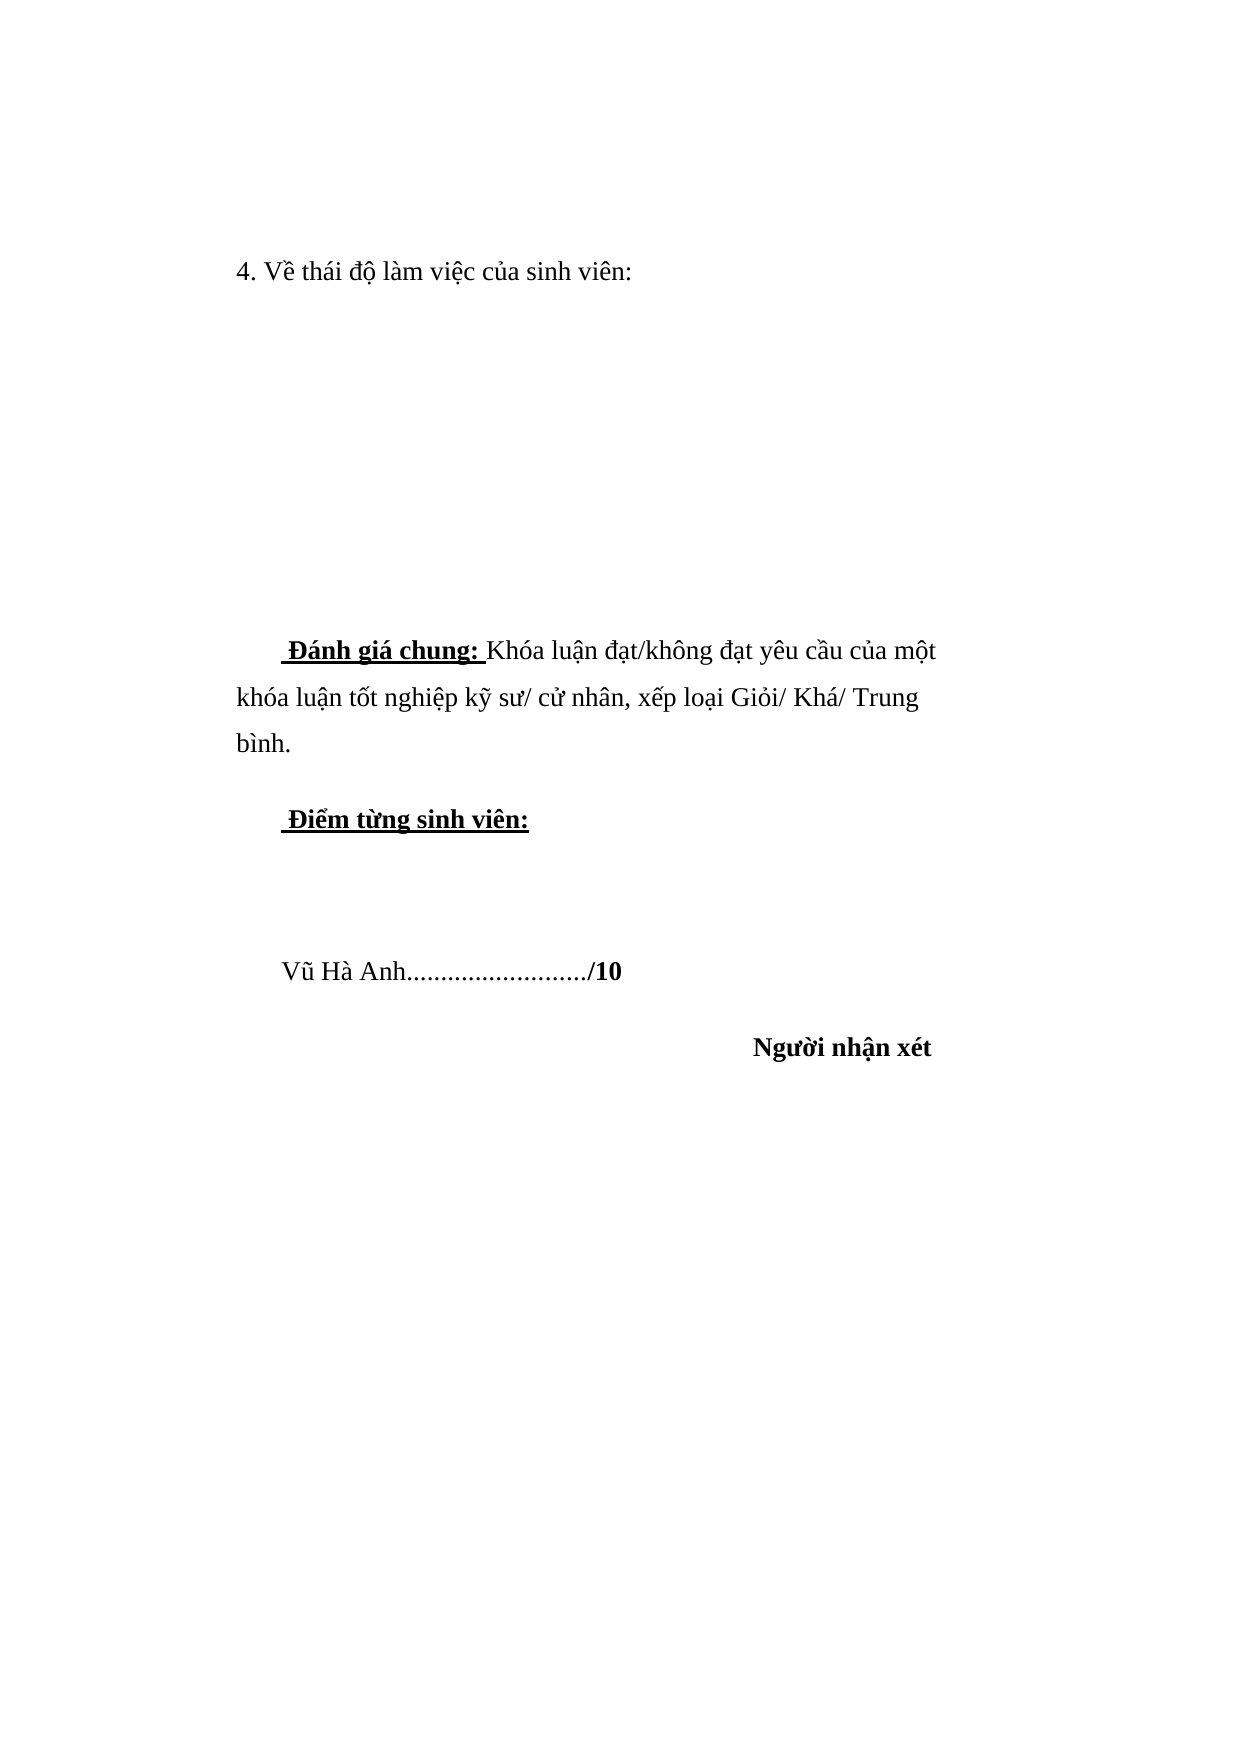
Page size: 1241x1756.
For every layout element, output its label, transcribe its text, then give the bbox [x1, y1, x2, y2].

text Đánh giá chung: Khóa luận đạt/không đạt yêu cầu của một khóa luận tốt nghiệp kỹ sư/ cử nhân, xếp loại Giỏi/ Khá/ Trung bình. [236, 634, 968, 759]
text Điểm từng sinh viên: [281, 803, 1090, 834]
text Vũ Hà Anh /10 [281, 955, 1090, 986]
subtitle Người nhận xét [150, 1031, 931, 1062]
text 4. Về thái độ làm việc của sinh viên: [236, 255, 1090, 286]
